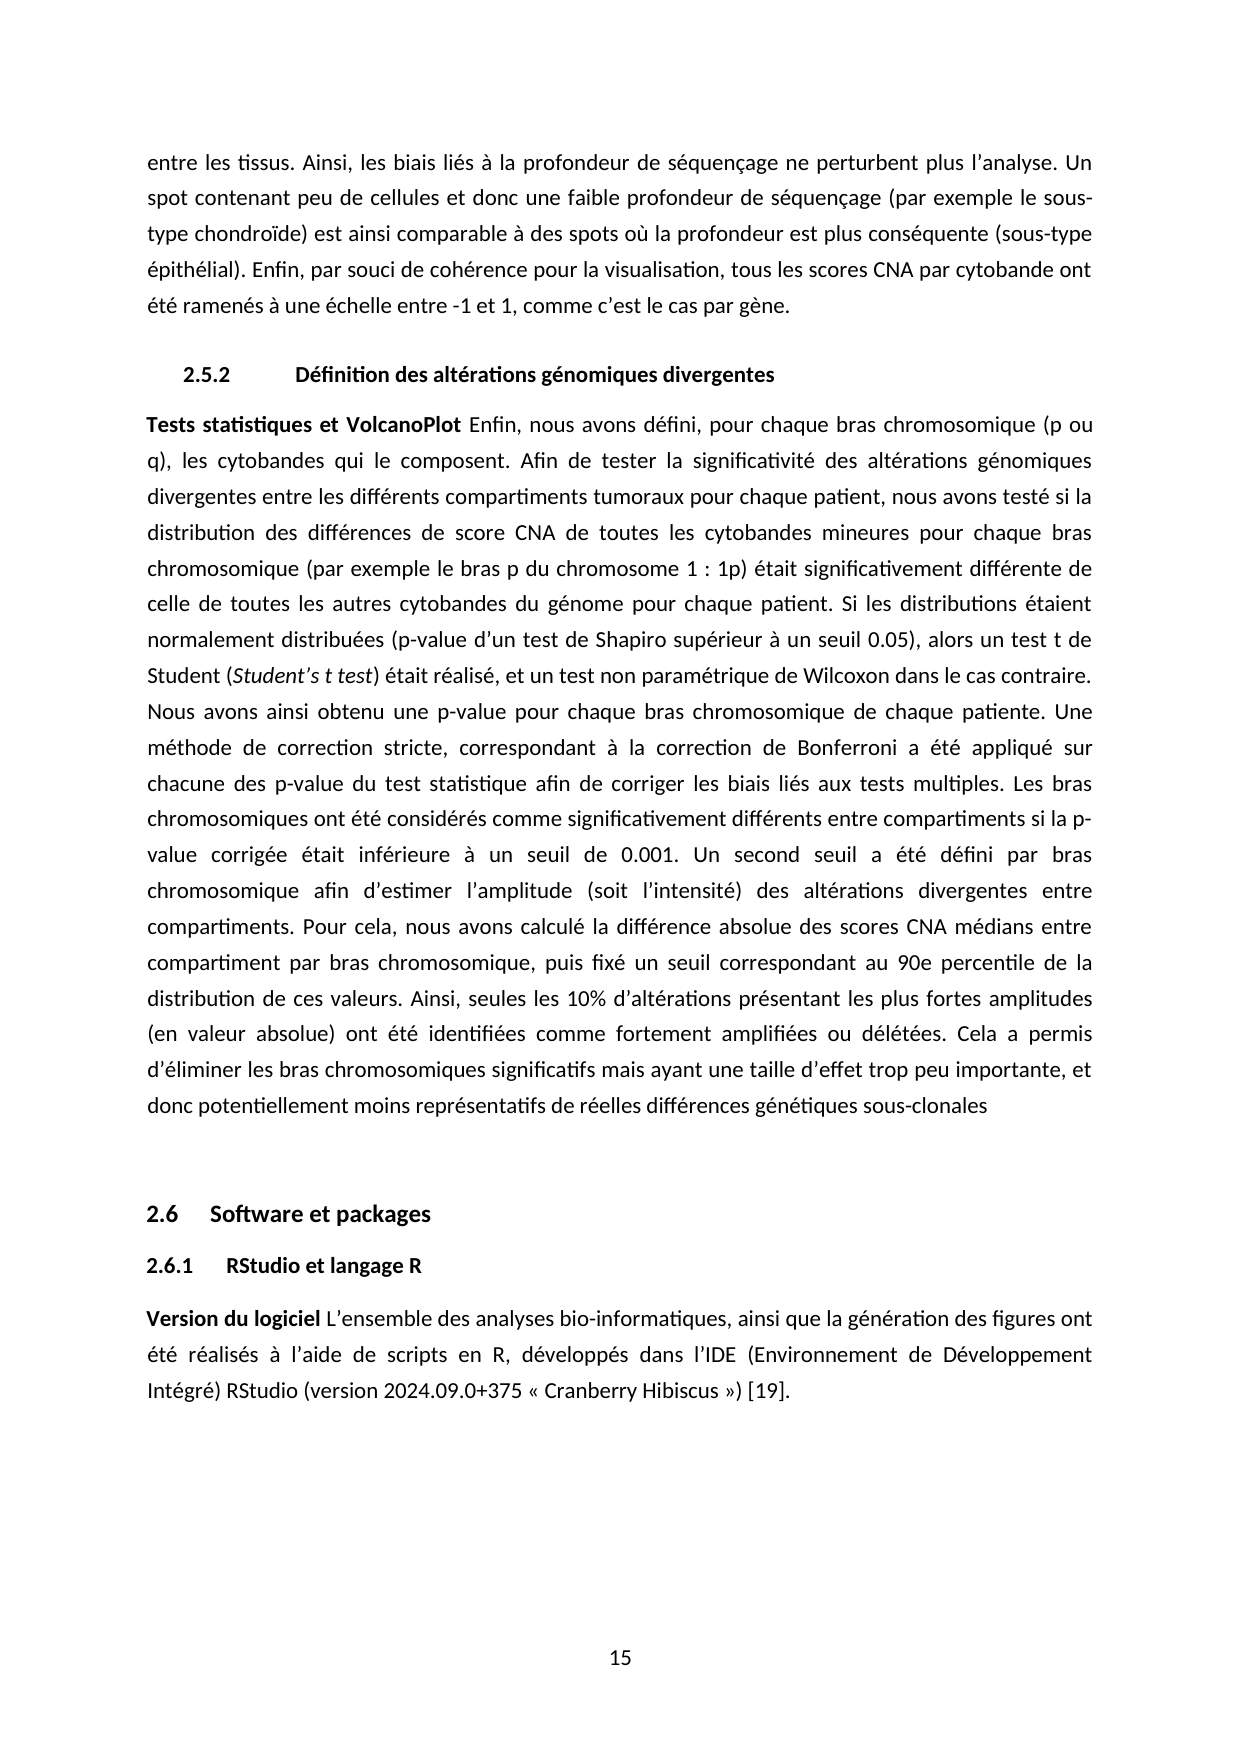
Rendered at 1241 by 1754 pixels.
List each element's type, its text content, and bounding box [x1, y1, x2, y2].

text Tests statistiques et VolcanoPlot Enfin, nous avons défini, pour chaque bras chromosomique (p ou q), les cytobandes qui le composent. Afin de tester la significativité des altérations génomiques divergentes entre les différents compartiments tumoraux pour chaque patient, nous avons testé si la distribution des différences de score CNA de toutes les cytobandes mineures pour chaque bras chromosomique (par exemple le bras p du chromosome 1 : 1p) était significativement différente de celle de toutes les autres cytobandes du génome pour chaque patient. Si les distributions étaient normalement distribuées (p-value d’un test de Shapiro supérieur à un seuil 0.05), alors un test t de Student (Student’s t test) était réalisé, et un test non paramétrique de Wilcoxon dans le cas contraire. Nous avons ainsi obtenu une p-value pour chaque bras chromosomique de chaque patiente. Une méthode de correction stricte, correspondant à la correction de Bonferroni a été appliqué sur chacune des p-value du test statistique afin de corriger les biais liés aux tests multiples. Les bras chromosomiques ont été considérés comme significativement différents entre compartiments si la p-value corrigée était inférieure à un seuil de 0.001. Un second seuil a été défini par bras chromosomique afin d’estimer l’amplitude (soit l’intensité) des altérations divergentes entre compartiments. Pour cela, nous avons calculé la différence absolue des scores CNA médians entre compartiment par bras chromosomique, puis fixé un seuil correspondant au 90e percentile de la distribution de ces valeurs. Ainsi, seules les 10% d’altérations présentant les plus fortes amplitudes (en valeur absolue) ont été identifiées comme fortement amplifiées ou délétées. Cela a permis d’éliminer les bras chromosomiques significatifs mais ayant une taille d’effet trop peu importante, et donc potentiellement moins représentatifs de réelles différences génétiques sous-clonales [146, 410, 1094, 1119]
subtitle Software et packages [146, 1198, 1240, 1229]
text Version du logiciel L’ensemble des analyses bio-informatiques, ainsi que la génération des figures ont été réalisés à l’aide de scripts en R, développés dans l’IDE (Environnement de Développement Intégré) RStudio (version 2024.09.0+375 « Cranberry Hibiscus ») [19]. [146, 1304, 1094, 1404]
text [146, 148, 1094, 319]
subtitle RStudio et langage R [146, 1251, 1240, 1279]
subtitle Définition des altérations génomiques divergentes [183, 360, 1240, 388]
